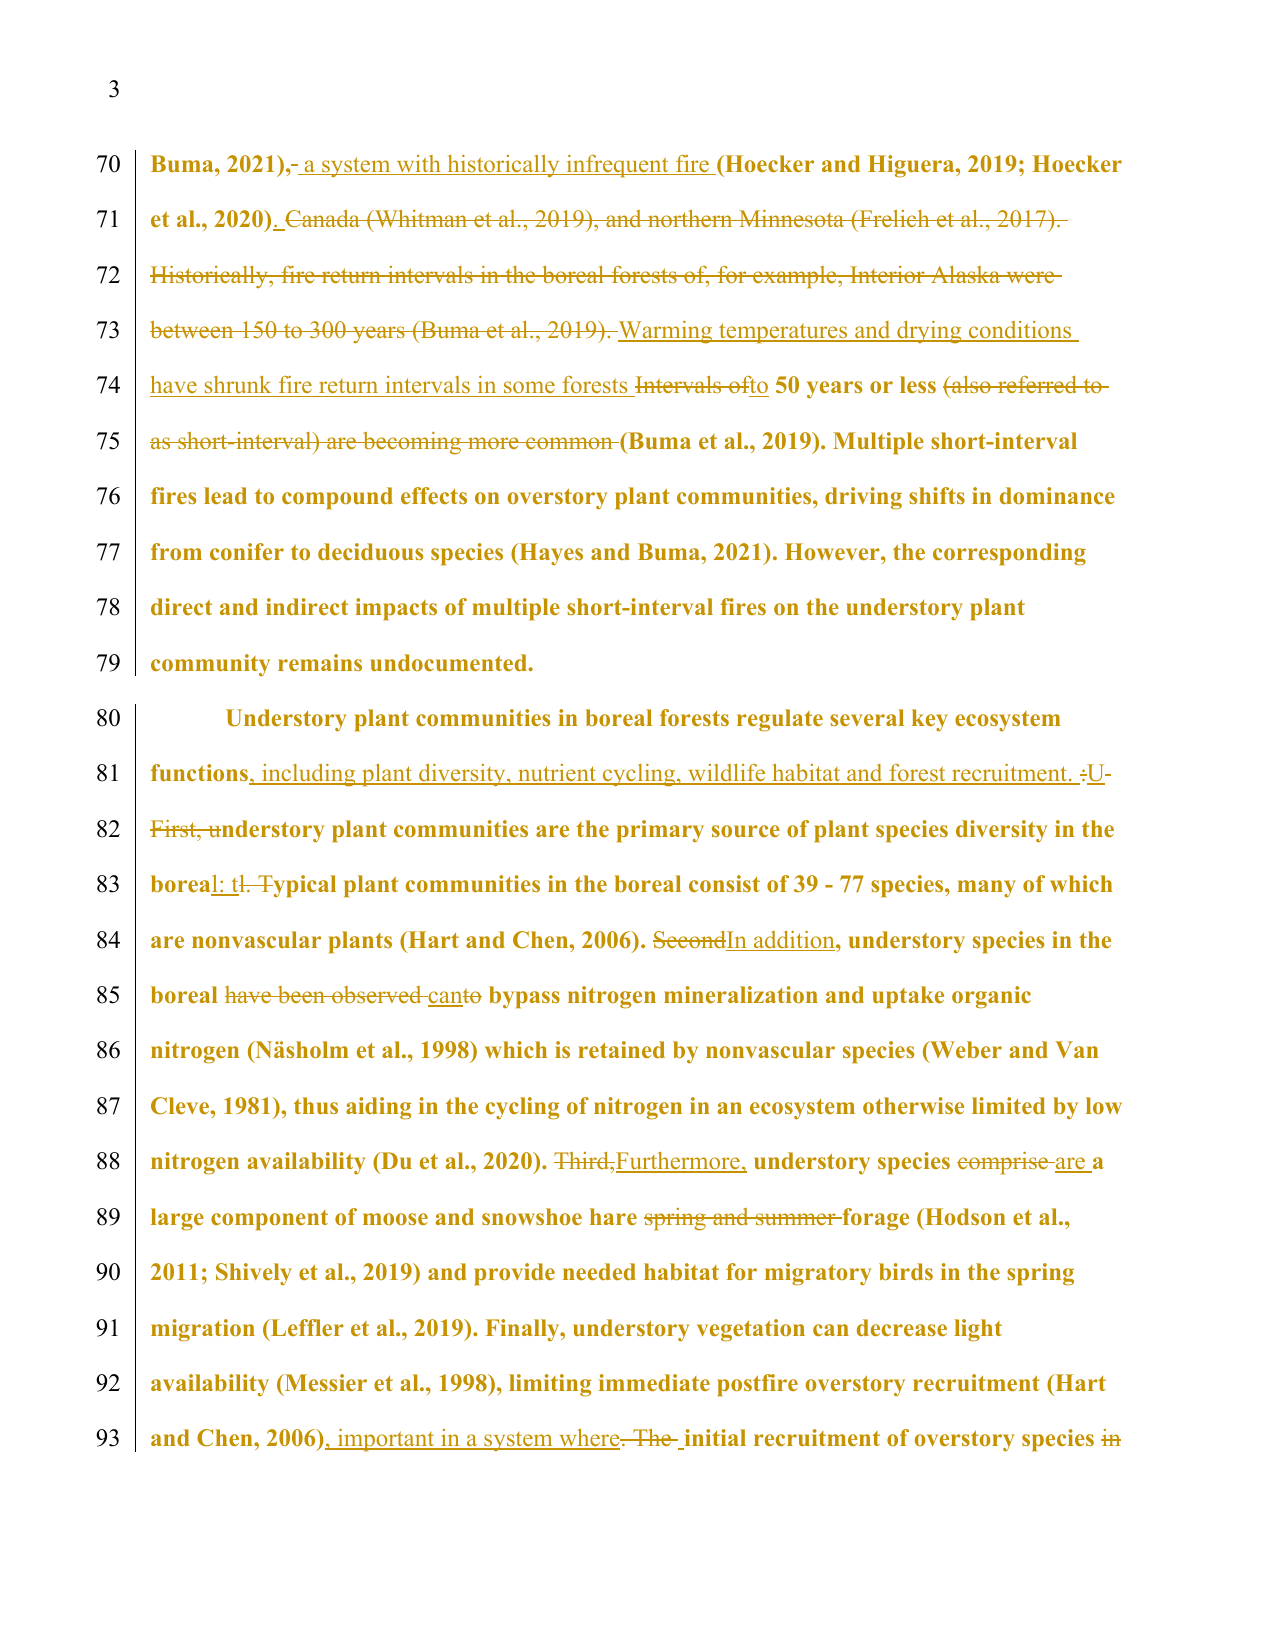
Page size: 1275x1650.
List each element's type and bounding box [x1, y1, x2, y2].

text [150, 704, 1125, 1452]
text [150, 150, 1125, 676]
